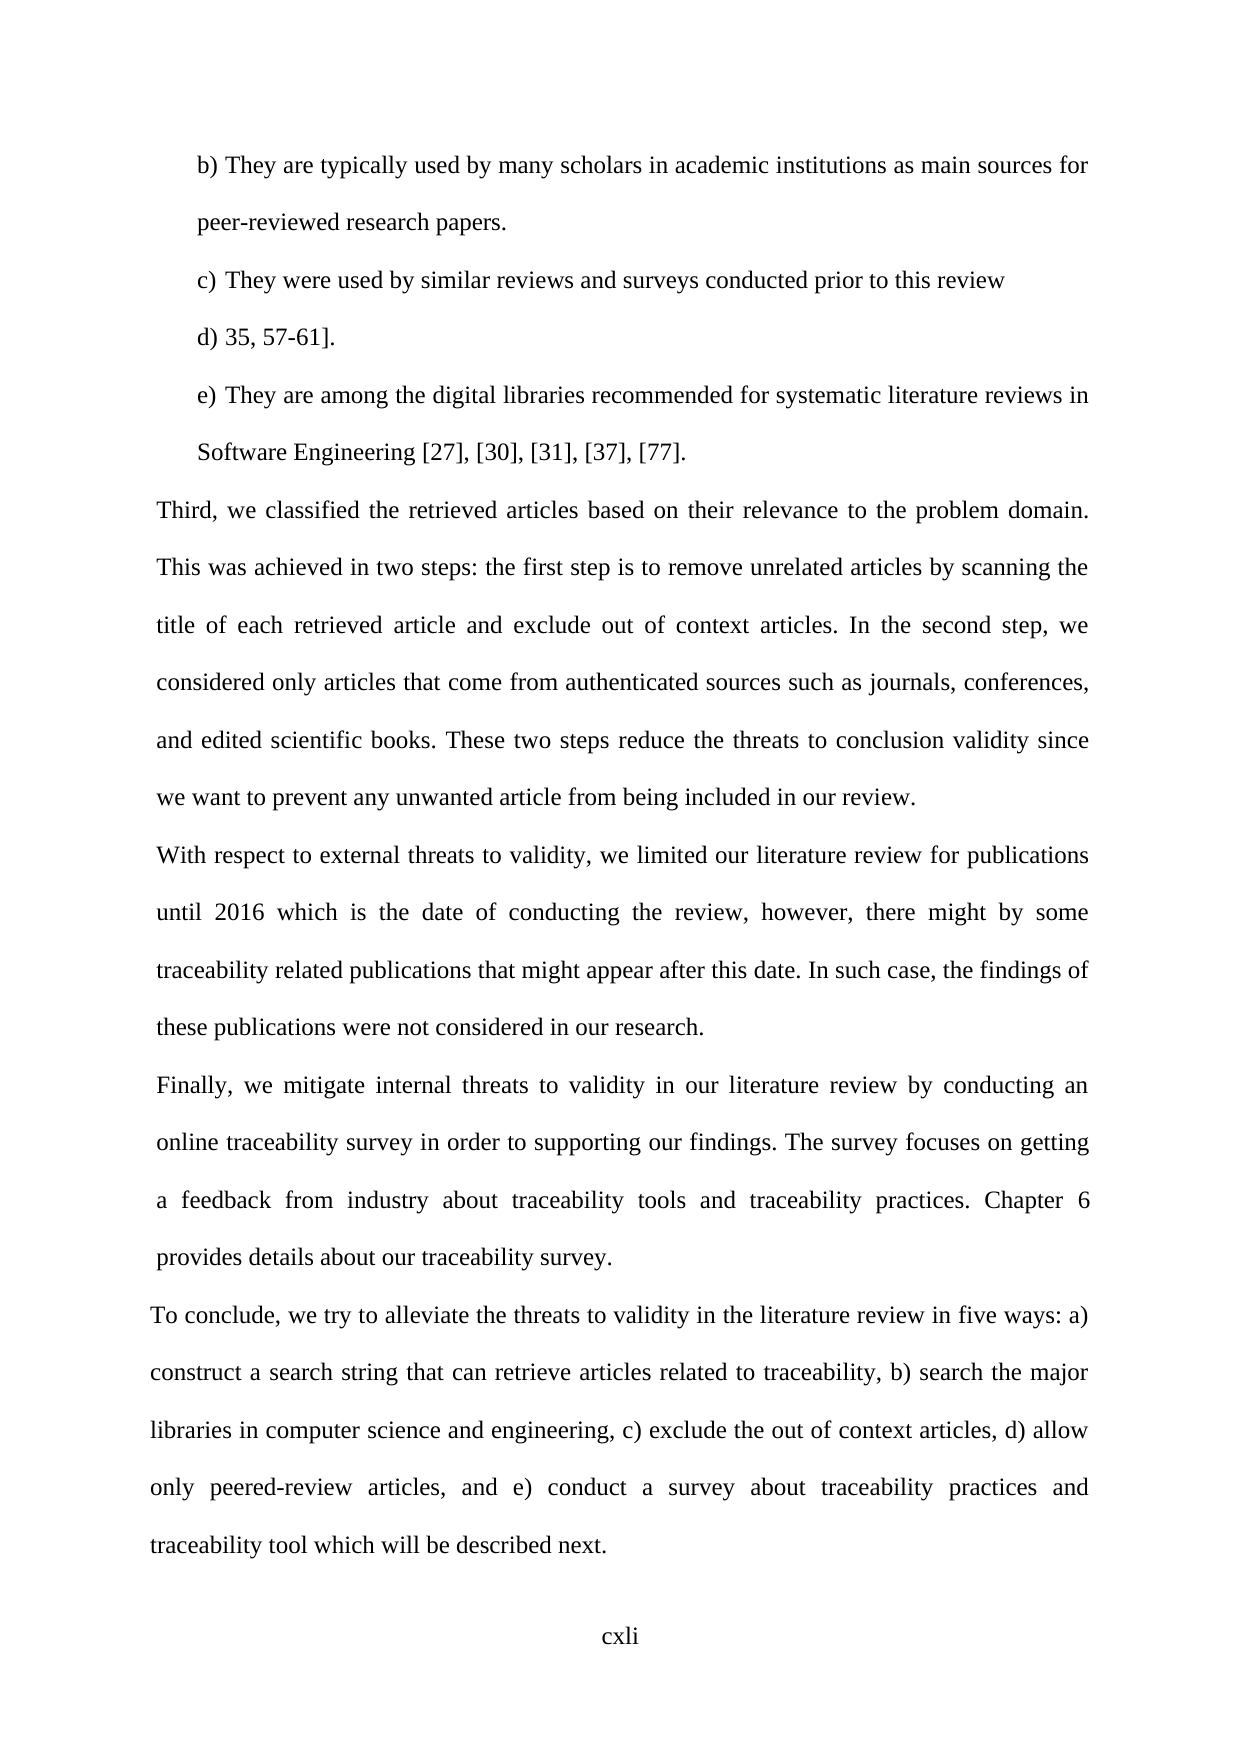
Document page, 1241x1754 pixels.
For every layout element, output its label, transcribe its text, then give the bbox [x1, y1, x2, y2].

list [27], [30], [31], [37], [77] [197, 380, 1090, 466]
